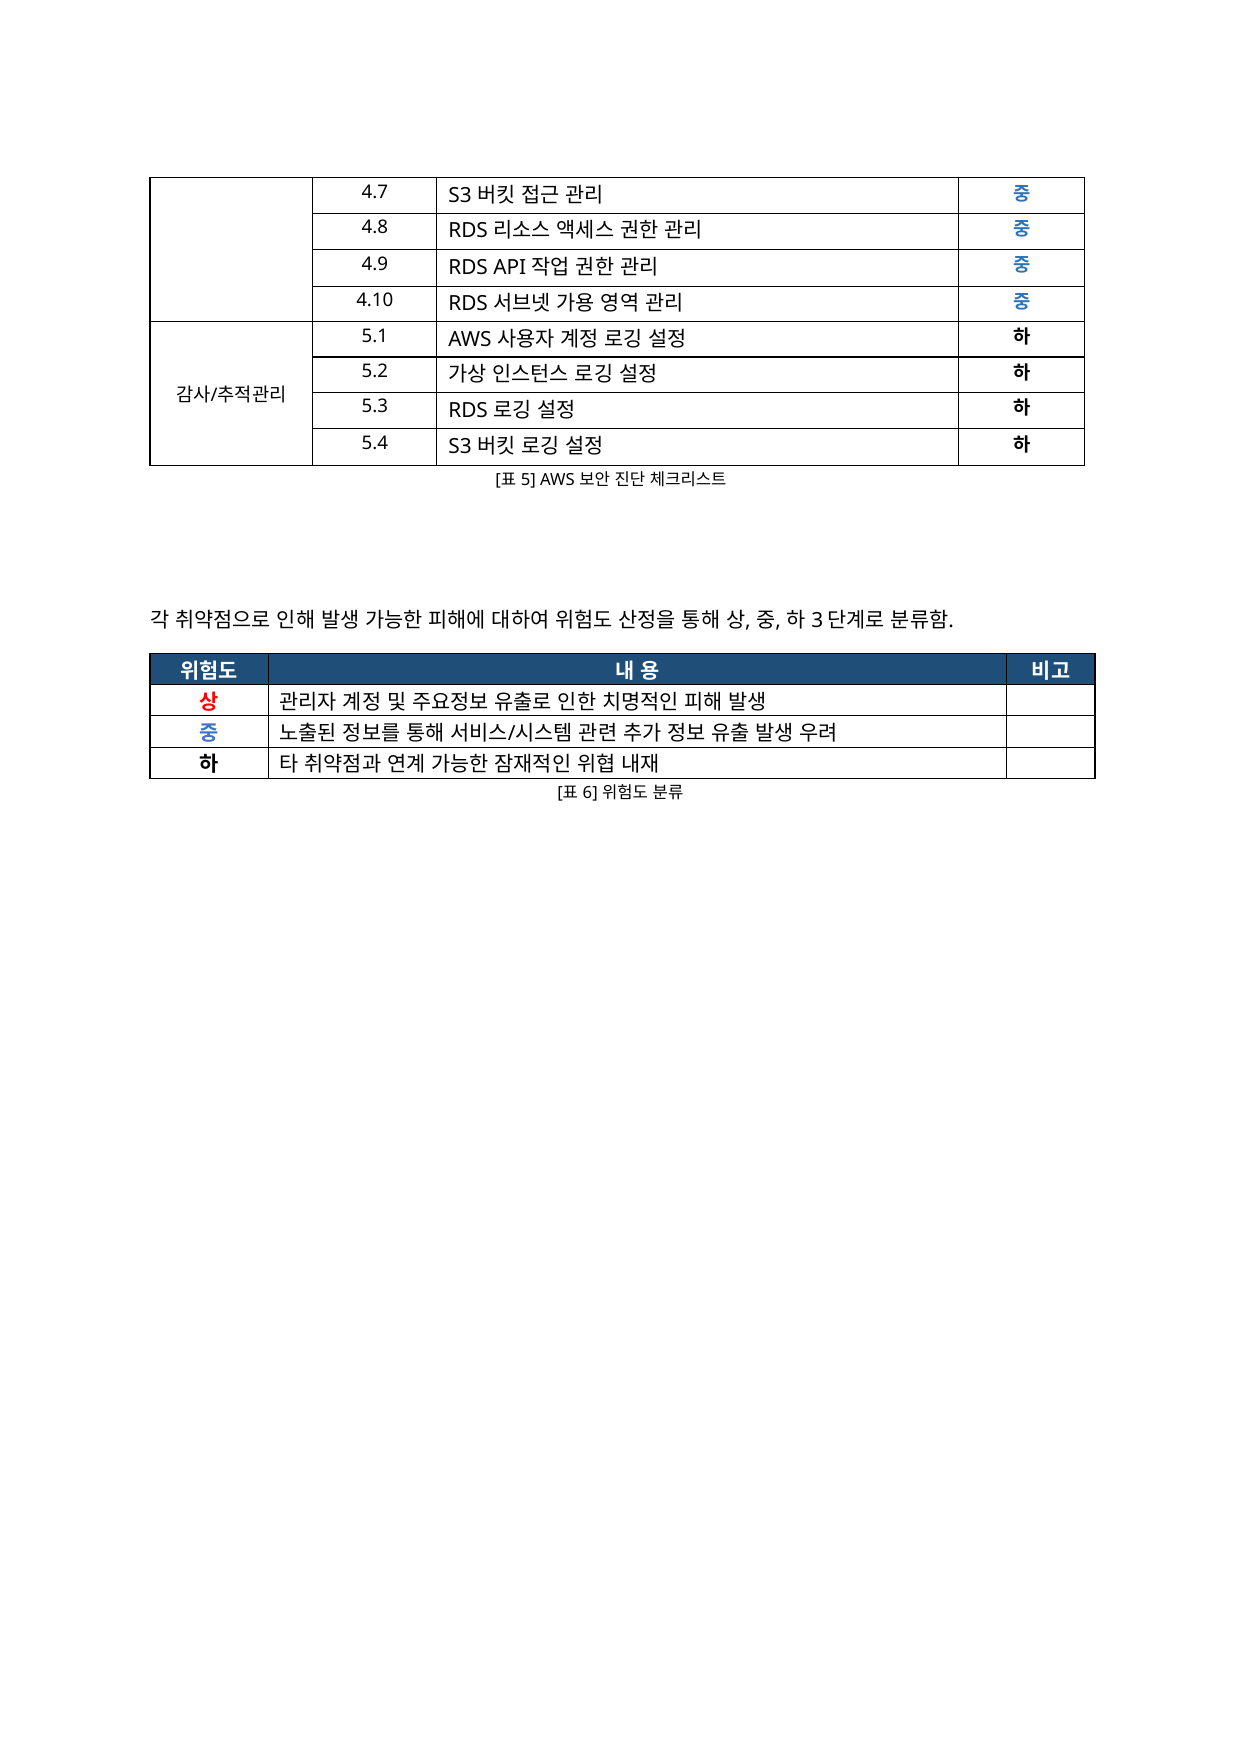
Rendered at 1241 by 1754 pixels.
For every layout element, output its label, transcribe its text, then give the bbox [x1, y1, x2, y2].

text [표 6] 위험도 분류 [150, 779, 1090, 803]
table_cell 4.9 [313, 250, 436, 286]
table_cell 중 [151, 716, 268, 747]
table_cell RDS 리소스 액세스 권한 관리 [437, 214, 958, 249]
table_cell 4.8 [313, 214, 436, 249]
table_cell 5.4 [313, 429, 436, 465]
table_cell 타 취약점과 연계 가능한 잠재적인 위협 내재 [269, 748, 1006, 778]
table_cell 중 [959, 214, 1084, 249]
table_cell 감사/추적관리 [151, 322, 312, 465]
table_cell 5.3 [313, 393, 436, 428]
table_cell 하 [959, 429, 1084, 465]
table_cell 하 [959, 393, 1084, 428]
table_cell 5.2 [313, 358, 436, 392]
table_cell 중 [959, 250, 1084, 286]
table_cell 관리자 계정 및 주요정보 유출로 인한 치명적인 피해 발생 [269, 685, 1006, 715]
table_header 위험도 [151, 654, 268, 684]
table_cell RDS API 작업 권한 관리 [437, 250, 958, 286]
text 각 취약점으로 인해 발생 가능한 피해에 대하여 위험도 산정을 통해 상, 중, 하 3단계로 분류함. [150, 603, 1090, 634]
table_cell 노출된 정보를 통해 서비스/시스템 관련 추가 정보 유출 발생 우려 [269, 716, 1006, 747]
table_cell 중 [959, 287, 1084, 321]
table_cell S3 버킷 로깅 설정 [437, 429, 958, 465]
table_cell 중 [959, 178, 1084, 213]
table_cell 하 [151, 748, 268, 778]
table_cell [1007, 716, 1094, 747]
table_cell AWS 사용자 계정 로깅 설정 [437, 322, 958, 356]
table_cell 5.1 [313, 322, 436, 356]
table_cell 상 [151, 685, 268, 715]
table_cell 하 [959, 322, 1084, 356]
table_cell RDS 로깅 설정 [437, 393, 958, 428]
table_cell 4.7 [313, 178, 436, 213]
text [표 5] AWS 보안 진단 체크리스트 [150, 466, 1090, 490]
table_cell [1007, 748, 1094, 778]
table_cell S3 버킷 접근 관리 [437, 178, 958, 213]
table_cell 가상 인스턴스 로깅 설정 [437, 358, 958, 392]
table_header 비고 [1007, 654, 1094, 684]
table_cell 하 [959, 358, 1084, 392]
table_cell 4.10 [313, 287, 436, 321]
table_header 내 용 [269, 654, 1006, 684]
table_cell [1007, 685, 1094, 715]
table_cell RDS 서브넷 가용 영역 관리 [437, 287, 958, 321]
